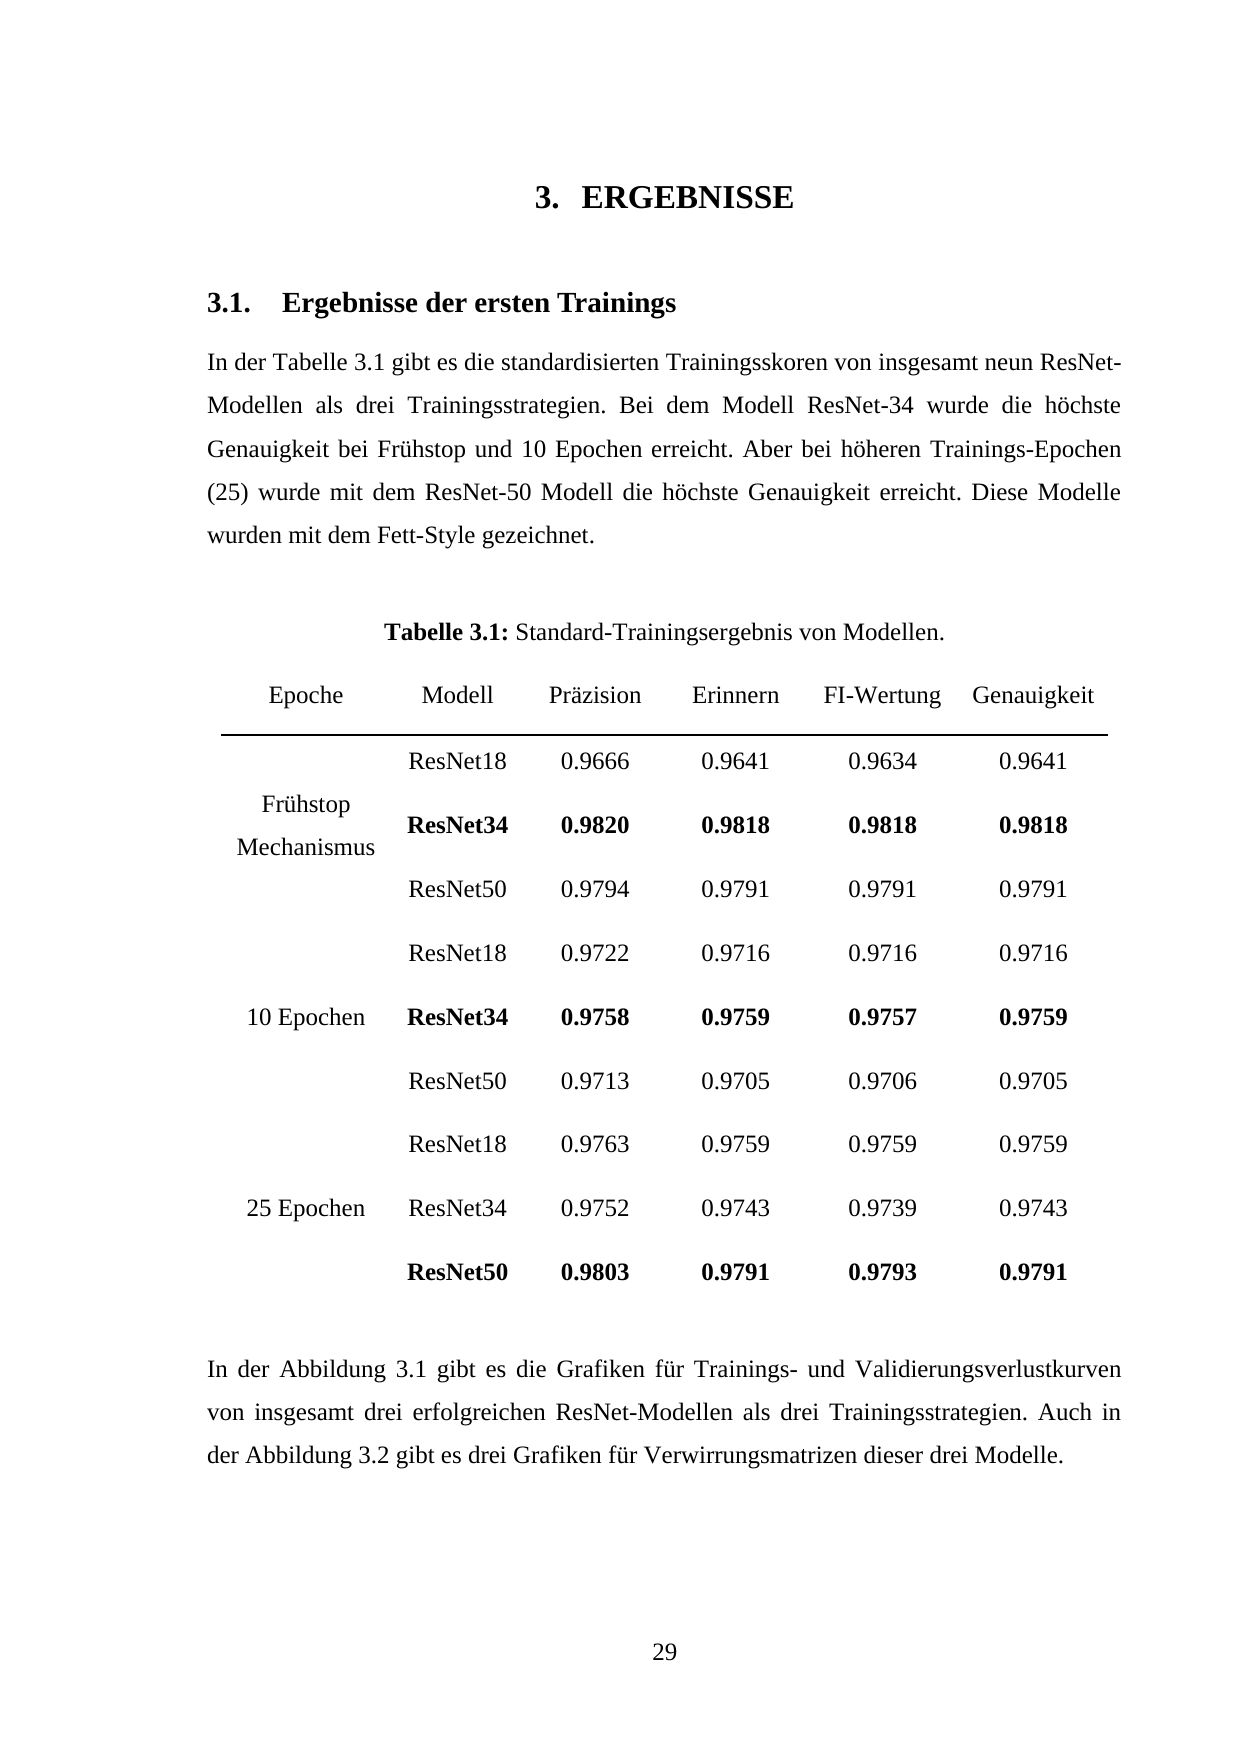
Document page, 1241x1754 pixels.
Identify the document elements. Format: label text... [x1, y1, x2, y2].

table_cell 0.9791 [959, 1247, 1107, 1311]
table_cell 0.9759 [806, 1119, 959, 1183]
table_cell 0.9705 [665, 1055, 806, 1119]
table_cell 0.9759 [665, 991, 806, 1055]
table_cell ResNet18 [390, 736, 524, 800]
text In der Tabelle 3.1 gibt es die standardisierten Trainingsskoren von insgesamt neun ResNet-Modellen als drei Trainingsstrategien. Bei dem Modell ResNet-34 wurde die höchste Genauigkeit bei Frühstop und 10 Epochen erreicht. Aber bei höheren Trainings-Epochen (25) wurde mit dem ResNet-50 Modell die höchste Genauigkeit erreicht. Diese Modelle wurden mit dem Fett-Style gezeichnet. [207, 347, 1122, 549]
table_cell 0.9722 [525, 928, 665, 991]
table_cell 0.9791 [665, 1247, 806, 1311]
table_cell FI-Wertung [806, 670, 959, 734]
table_cell Präzision [525, 670, 665, 734]
table_cell 0.9803 [525, 1247, 665, 1311]
table_cell 10 Epochen [221, 928, 390, 1119]
table_cell Epoche [221, 670, 390, 734]
table_cell 0.9793 [806, 1247, 959, 1311]
table_cell 0.9818 [806, 800, 959, 864]
table_cell 25 Epochen [221, 1119, 390, 1311]
table_cell ResNet34 [390, 1183, 524, 1247]
table_cell ResNet18 [390, 928, 524, 991]
subtitle Ergebnisse [207, 177, 1122, 216]
table_cell Genauigkeit [959, 670, 1107, 734]
table_cell 0.9666 [525, 736, 665, 800]
table_cell ResNet34 [390, 991, 524, 1055]
table_cell ResNet50 [390, 1055, 524, 1119]
subtitle Ergebnisse der ersten Trainings [207, 285, 1122, 318]
table_cell 0.9820 [525, 800, 665, 864]
table_cell 0.9794 [525, 864, 665, 928]
table_cell 0.9759 [959, 1119, 1107, 1183]
table_cell 0.9739 [806, 1183, 959, 1247]
table_cell 0.9759 [665, 1119, 806, 1183]
table_cell ResNet34 [390, 800, 524, 864]
table_cell 0.9713 [525, 1055, 665, 1119]
table_cell 0.9791 [959, 864, 1107, 928]
table_cell 0.9743 [959, 1183, 1107, 1247]
table_cell ResNet50 [390, 864, 524, 928]
table_header Tabelle 3.1: Standard-Trainingsergebnis von Modellen. [221, 606, 1107, 670]
table_cell Frühstop Mechanismus [221, 736, 390, 928]
table_cell 0.9757 [806, 991, 959, 1055]
table_cell 0.9759 [959, 991, 1107, 1055]
table_cell 0.9705 [959, 1055, 1107, 1119]
table_cell Erinnern [665, 670, 806, 734]
table_cell ResNet18 [390, 1119, 524, 1183]
table_cell 0.9818 [665, 800, 806, 864]
table_cell 0.9818 [959, 800, 1107, 864]
table_cell 0.9758 [525, 991, 665, 1055]
table_cell 0.9752 [525, 1183, 665, 1247]
table_cell 0.9743 [665, 1183, 806, 1247]
table_cell 0.9716 [806, 928, 959, 991]
table_cell 0.9634 [806, 736, 959, 800]
table_cell 0.9791 [806, 864, 959, 928]
table_cell 0.9716 [959, 928, 1107, 991]
table_cell Modell [390, 670, 524, 734]
table_cell 0.9763 [525, 1119, 665, 1183]
table_cell 0.9641 [665, 736, 806, 800]
text In der Abbildung 3.1 gibt es die Grafiken für Trainings- und Validierungsverlustkurven von insgesamt drei erfolgreichen ResNet-Modellen als drei Trainingsstrategien. Auch in der Abbildung 3.2 gibt es drei Grafiken für Verwirrungsmatrizen dieser drei Modelle. [207, 1354, 1122, 1469]
table_cell 0.9791 [665, 864, 806, 928]
table_cell 0.9641 [959, 736, 1107, 800]
table_cell 0.9716 [665, 928, 806, 991]
table_cell ResNet50 [390, 1247, 524, 1311]
table_cell 0.9706 [806, 1055, 959, 1119]
